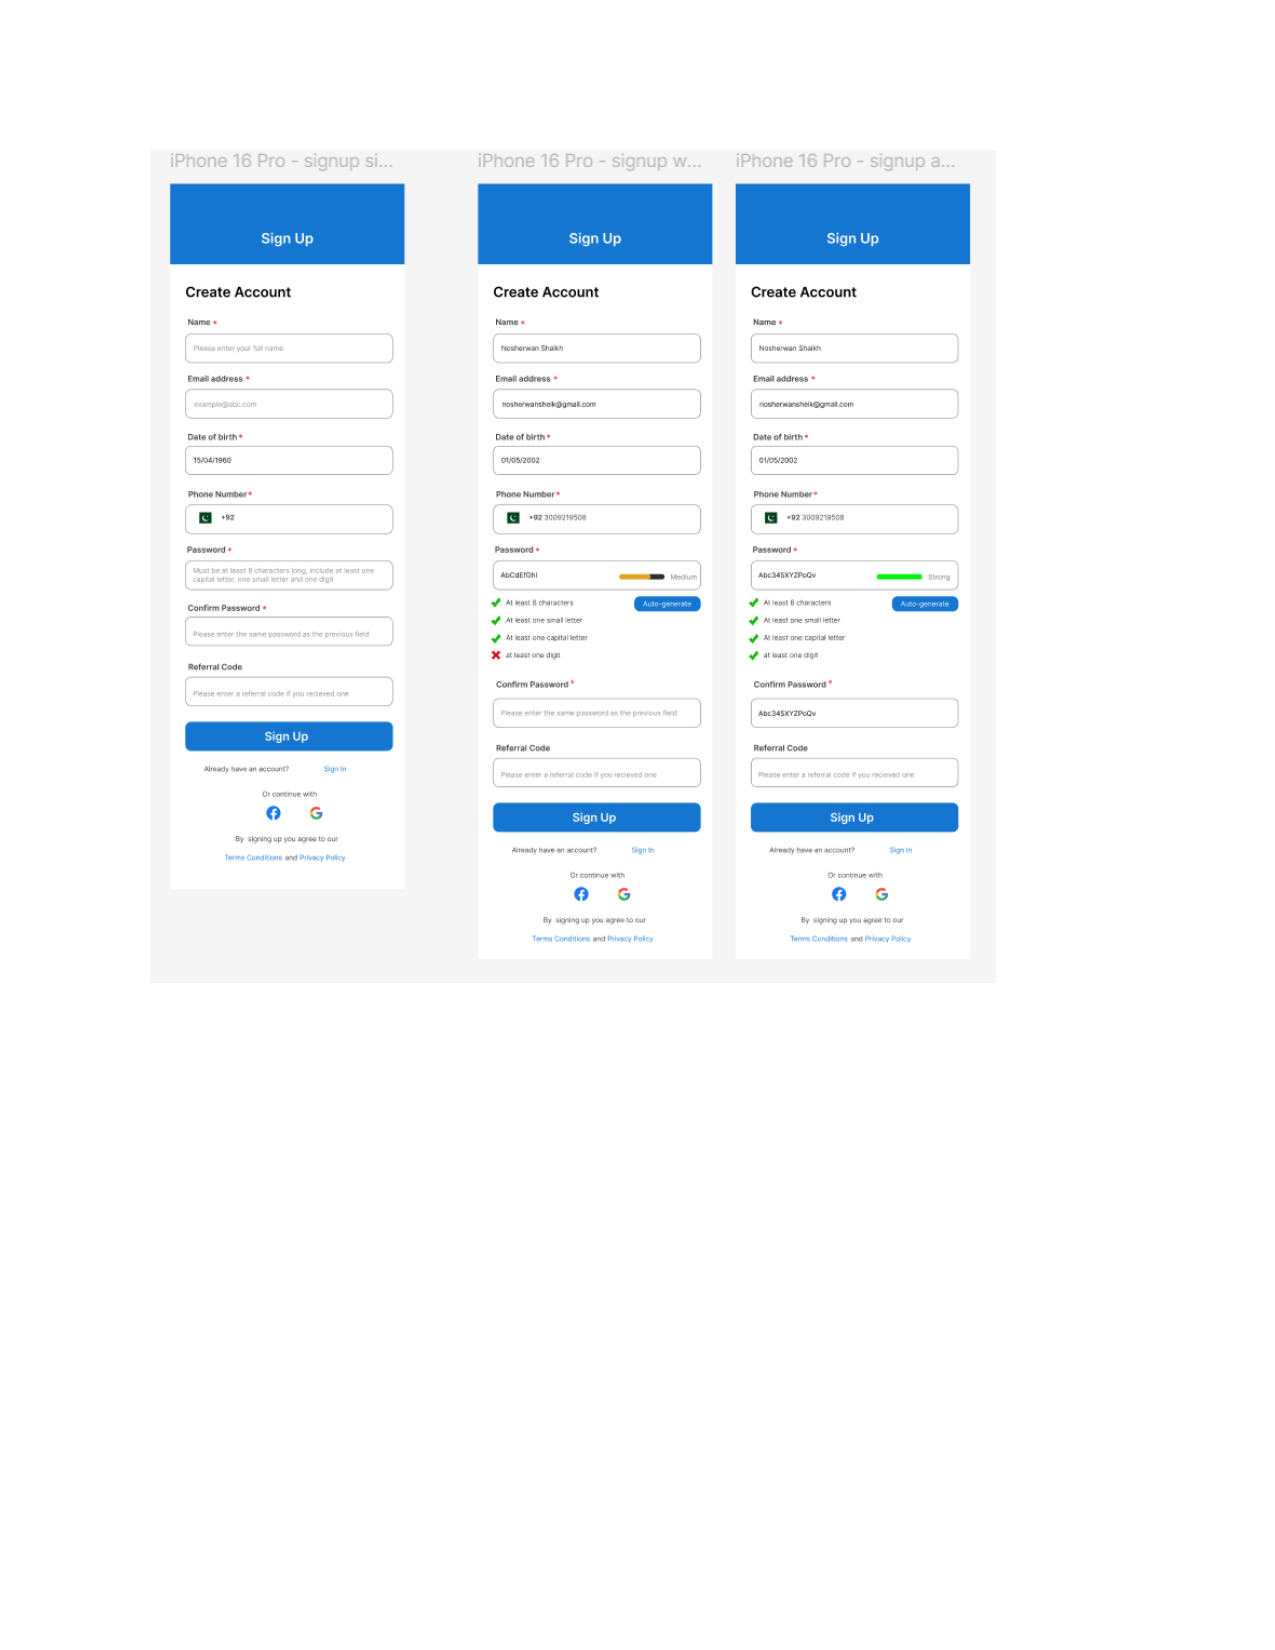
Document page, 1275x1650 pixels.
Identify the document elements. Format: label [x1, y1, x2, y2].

picture [150, 150, 996, 983]
